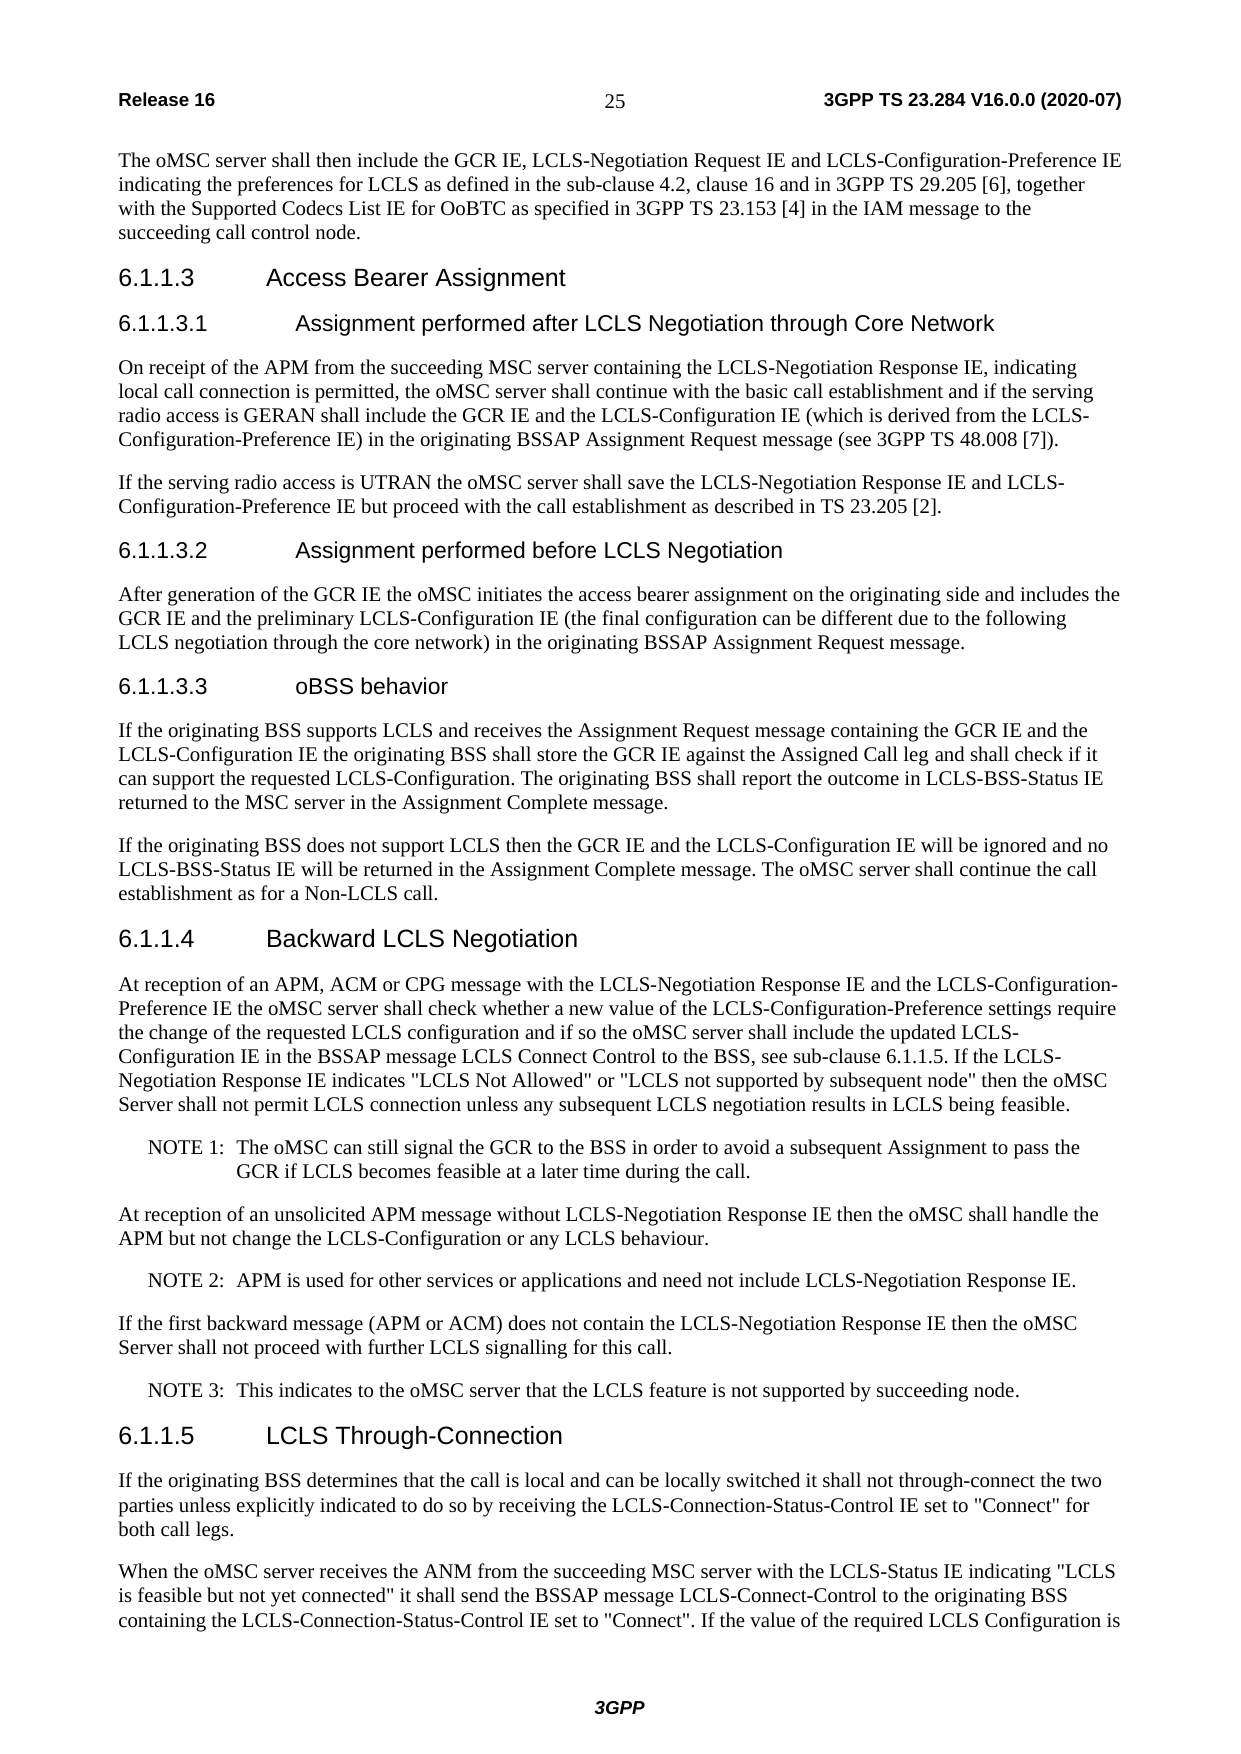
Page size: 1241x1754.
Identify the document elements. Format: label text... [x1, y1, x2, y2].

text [118, 1559, 1122, 1632]
subtitle 6.1.1.5 LCLS Through-Connection [118, 1421, 1122, 1450]
text NOTE 2: APM is used for other services or applications and need not include LCLS-Negotiation Response IE. [148, 1268, 1122, 1292]
text If the first backward message (APM or ACM) does not contain the LCLS-Negotiation Response IE then the oMSC Server shall not proceed with further LCLS signalling for this call. [118, 1311, 1122, 1359]
text At reception of an APM, ACM or CPG message with the LCLS-Negotiation Response IE and the LCLS-Configuration-Preference IE the oMSC server shall check whether a new value of the LCLS-Configuration-Preference settings require the change of the requested LCLS configuration and if so the oMSC server shall include the updated LCLS-Configuration IE in the BSSAP message LCLS Connect Control to the BSS, see sub-clause 6.1.1.5. If the LCLS-Negotiation Response IE indicates "LCLS Not Allowed" or "LCLS not supported by subsequent node" then the oMSC Server shall not permit LCLS connection unless any subsequent LCLS negotiation results in LCLS being feasible. [118, 972, 1122, 1116]
text If the originating BSS does not support LCLS then the GCR IE and the LCLS-Configuration IE will be ignored and no LCLS-BSS-Status IE will be returned in the Assignment Complete message. The oMSC server shall continue the call establishment as for a Non-LCLS call. [118, 833, 1122, 905]
subtitle 6.1.1.3 Access Bearer Assignment [118, 262, 1122, 291]
text NOTE 3: This indicates to the oMSC server that the LCLS feature is not supported by succeeding node. [148, 1378, 1122, 1402]
subtitle 6.1.1.3.2 Assignment performed before LCLS Negotiation [118, 537, 1122, 563]
text On receipt of the APM from the succeeding MSC server containing the LCLS-Negotiation Response IE, indicating local call connection is permitted, the oMSC server shall continue with the basic call establishment and if the serving radio access is GERAN shall include the GCR IE and the LCLS-Configuration IE (which is derived from the LCLS-Configuration-Preference IE) in the originating BSSAP Assignment Request message (see 3GPP TS 48.008 [7]). [118, 355, 1122, 451]
text If the originating BSS determines that the call is local and can be locally switched it shall not through-connect the two parties unless explicitly indicated to do so by receiving the LCLS-Connection-Status-Control IE set to "Connect" for both call legs. [118, 1468, 1122, 1541]
text NOTE 1: The oMSC can still signal the GCR to the BSS in order to avoid a subsequent Assignment to pass the GCR if LCLS becomes feasible at a later time during the call. [148, 1135, 1122, 1183]
text If the serving radio access is UTRAN the oMSC server shall save the LCLS-Negotiation Response IE and LCLS-Configuration-Preference IE but proceed with the call establishment as described in TS 23.205 [2]. [118, 470, 1122, 518]
text If the originating BSS supports LCLS and receives the Assignment Request message containing the GCR IE and the LCLS-Configuration IE the originating BSS shall store the GCR IE against the Assigned Call leg and shall check if it can support the requested LCLS-Configuration. The originating BSS shall report the outcome in LCLS-BSS-Status IE returned to the MSC server in the Assignment Complete message. [118, 718, 1122, 814]
subtitle 6.1.1.4 Backward LCLS Negotiation [118, 924, 1122, 953]
text The oMSC server shall then include the GCR IE, LCLS-Negotiation Request IE and LCLS-Configuration-Preference IE indicating the preferences for LCLS as defined in the sub-clause 4.2, clause 16 and in 3GPP TS 29.205 [6], together with the Supported Codecs List IE for OoBTC as specified in 3GPP TS 23.153 [4] in the IAM message to the succeeding call control node. [118, 147, 1122, 244]
subtitle 6.1.1.3.3 oBSS behavior [118, 673, 1122, 699]
text After generation of the GCR IE the oMSC initiates the access bearer assignment on the originating side and includes the GCR IE and the preliminary LCLS-Configuration IE (the final configuration can be different due to the following LCLS negotiation through the core network) in the originating BSSAP Assignment Request message. [118, 582, 1122, 654]
text At reception of an unsolicited APM message without LCLS-Negotiation Response IE then the oMSC shall handle the APM but not change the LCLS-Configuration or any LCLS behaviour. [118, 1202, 1122, 1250]
subtitle 6.1.1.3.1 Assignment performed after LCLS Negotiation through Core Network [118, 310, 1122, 336]
